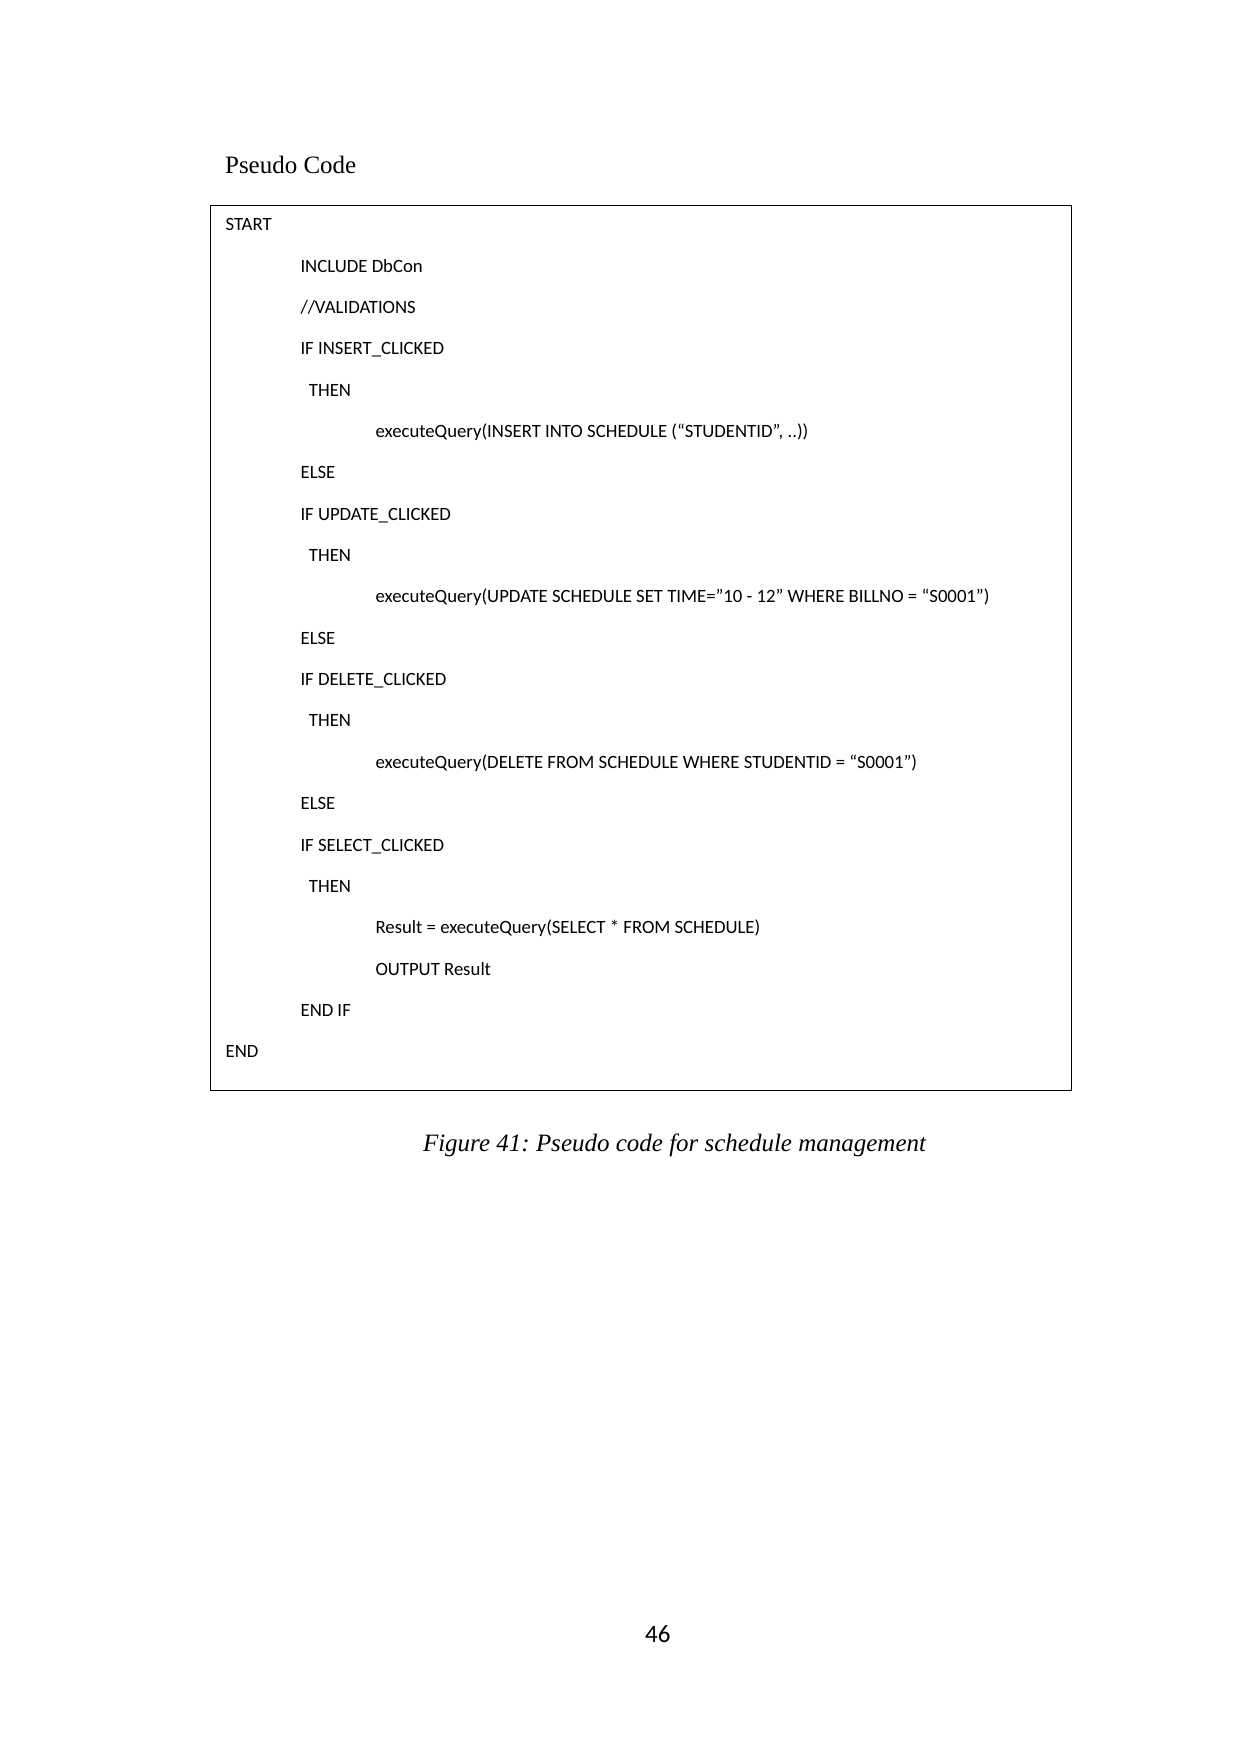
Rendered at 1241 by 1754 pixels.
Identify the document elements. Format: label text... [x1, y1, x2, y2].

text Pseudo Code [225, 150, 1090, 179]
